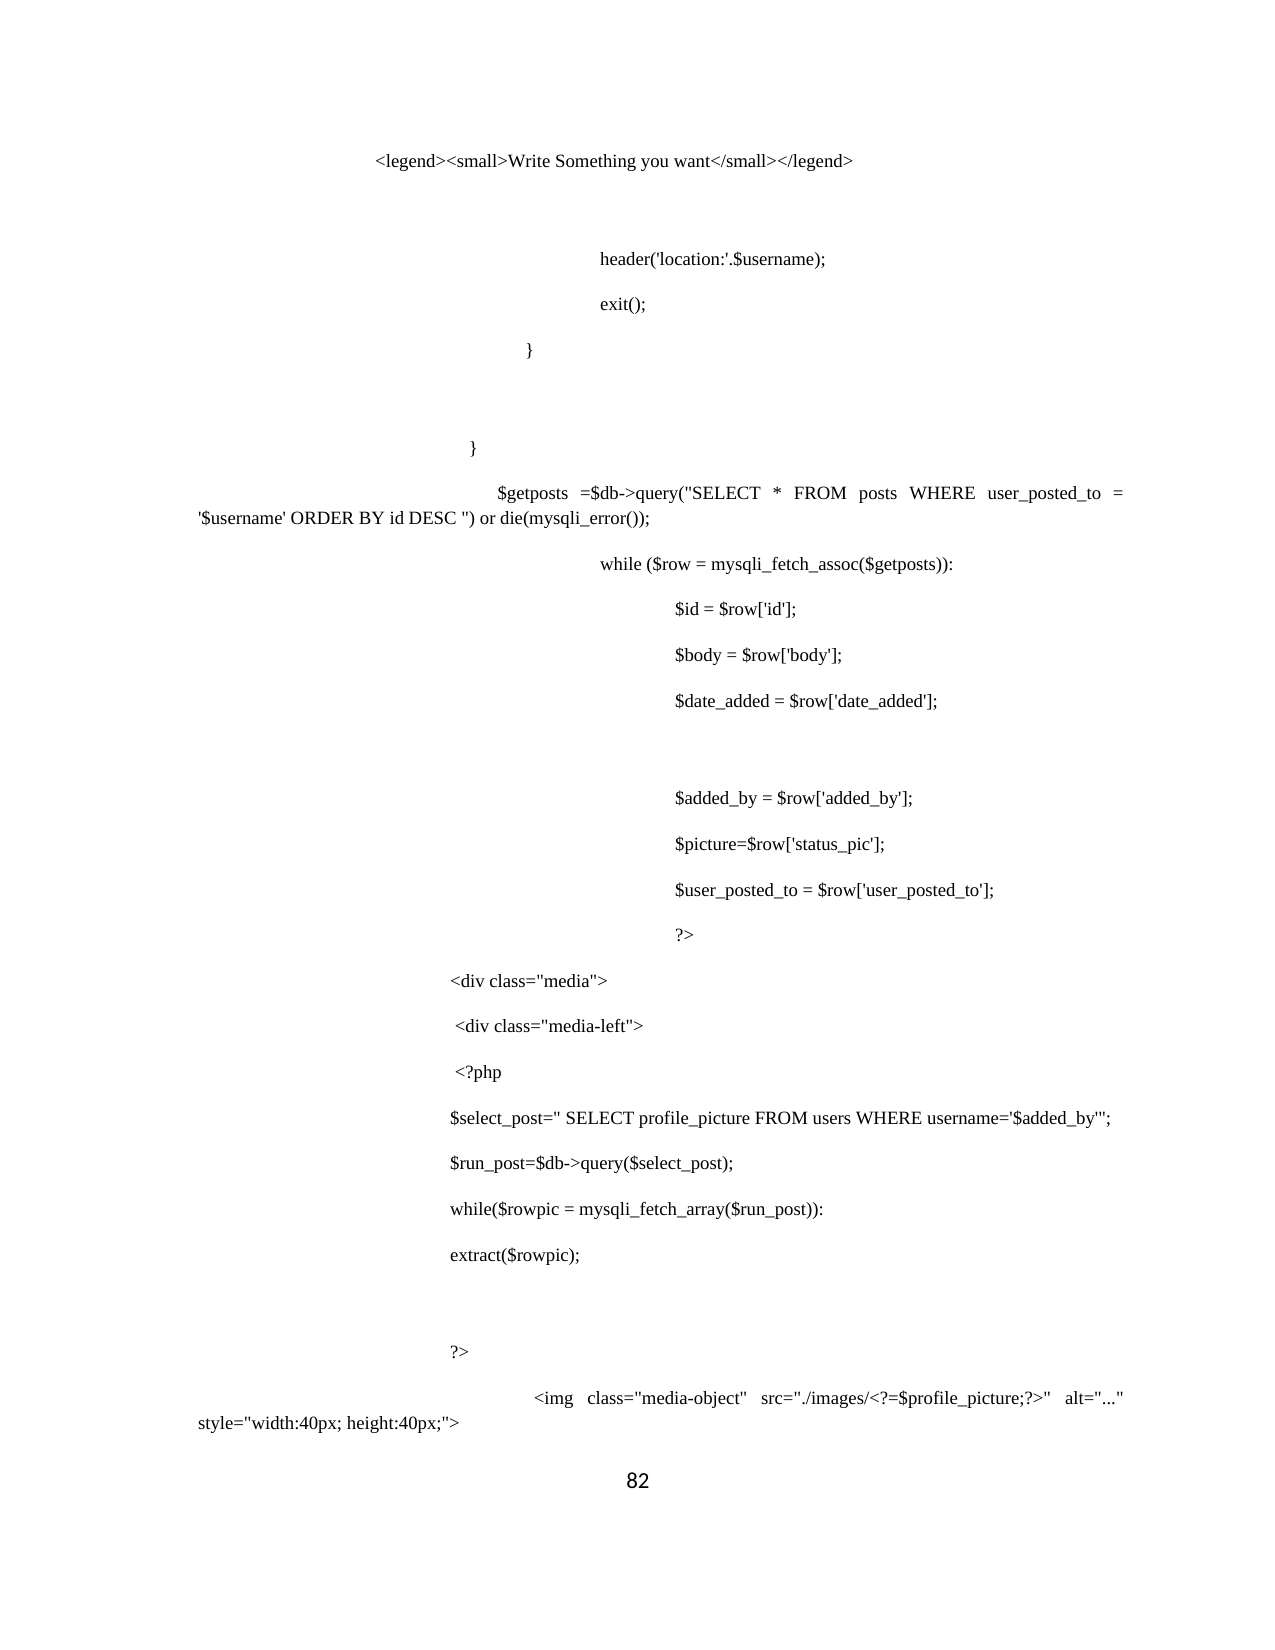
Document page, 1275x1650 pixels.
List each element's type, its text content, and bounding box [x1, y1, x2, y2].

text while ($row = mysqli_fetch_assoc($getposts)): [198, 553, 1125, 574]
text exit(); [198, 293, 1125, 315]
text $user_posted_to = $row['user_posted_to']; [198, 878, 1125, 900]
text $picture=$row['status_pic']; [198, 833, 1125, 854]
text <img class="media-object" src="./images/<?=$profile_picture;?>" alt="..." style="width:40px; height:40px;"> [198, 1387, 1125, 1433]
text $added_by = $row['added_by']; [198, 787, 1125, 809]
text ?> [198, 1341, 1125, 1363]
text extract($rowpic); [198, 1243, 1125, 1265]
text <div class="media-left"> [198, 1015, 1125, 1037]
text <div class="media"> [198, 970, 1125, 991]
text $body = $row['body']; [198, 644, 1125, 666]
text $select_post=" SELECT profile_picture FROM users WHERE username='$added_by'"; [198, 1107, 1125, 1128]
text $date_added = $row['date_added']; [198, 689, 1125, 711]
text <legend><small>Write Something you want</small></legend> [198, 150, 1125, 172]
text } [198, 339, 1125, 361]
text while($rowpic = mysqli_fetch_array($run_post)): [198, 1198, 1125, 1219]
text <?php [198, 1061, 1125, 1083]
text $run_post=$db->query($select_post); [198, 1152, 1125, 1174]
text header('location:'.$username); [198, 248, 1125, 269]
text $getposts =$db->query("SELECT * FROM posts WHERE user_posted_to = '$username' ORDER BY id DESC ") or die(mysqli_error()); [198, 482, 1125, 529]
text $id = $row['id']; [198, 598, 1125, 620]
text } [198, 437, 1125, 458]
text ?> [198, 924, 1125, 946]
